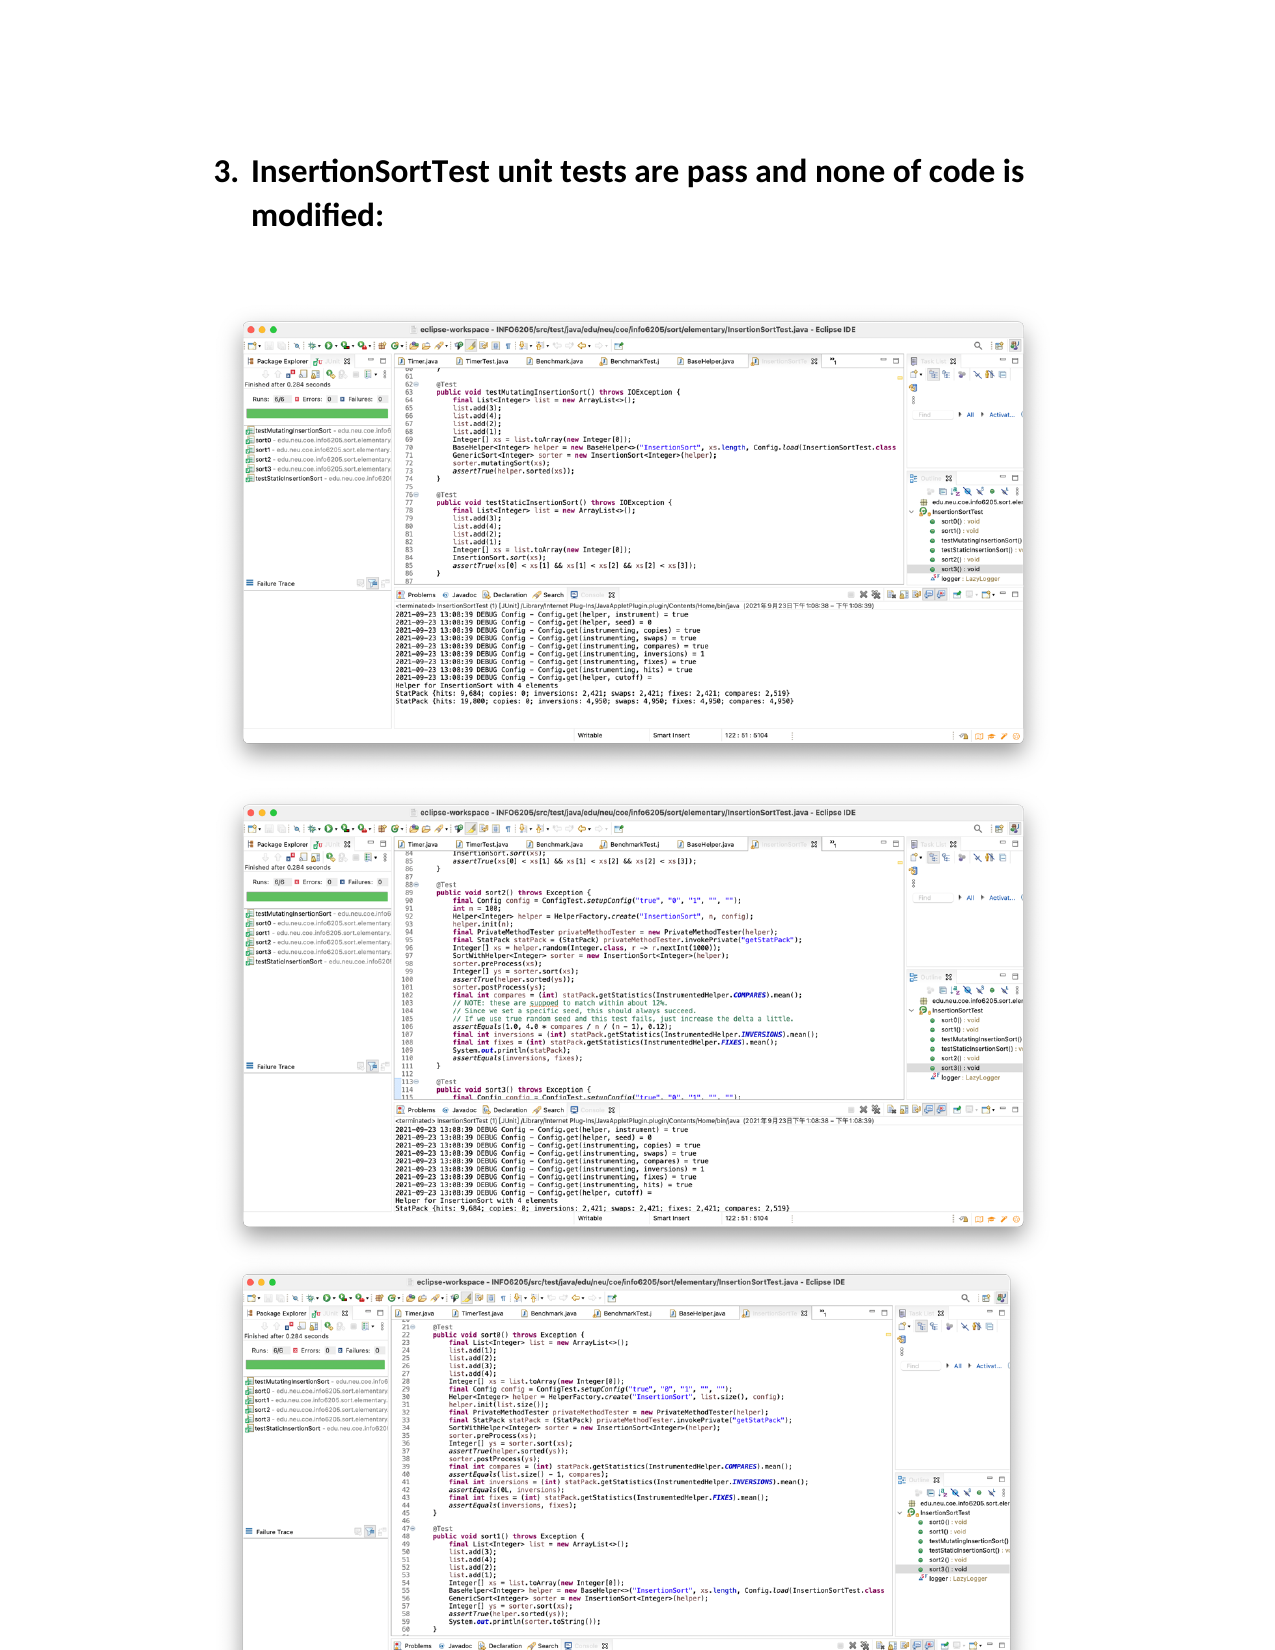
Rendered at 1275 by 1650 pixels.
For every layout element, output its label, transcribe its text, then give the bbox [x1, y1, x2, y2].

list InsertionSortTest unit tests are pass and none of code is modified: [213, 150, 1125, 235]
picture [211, 300, 1055, 1650]
